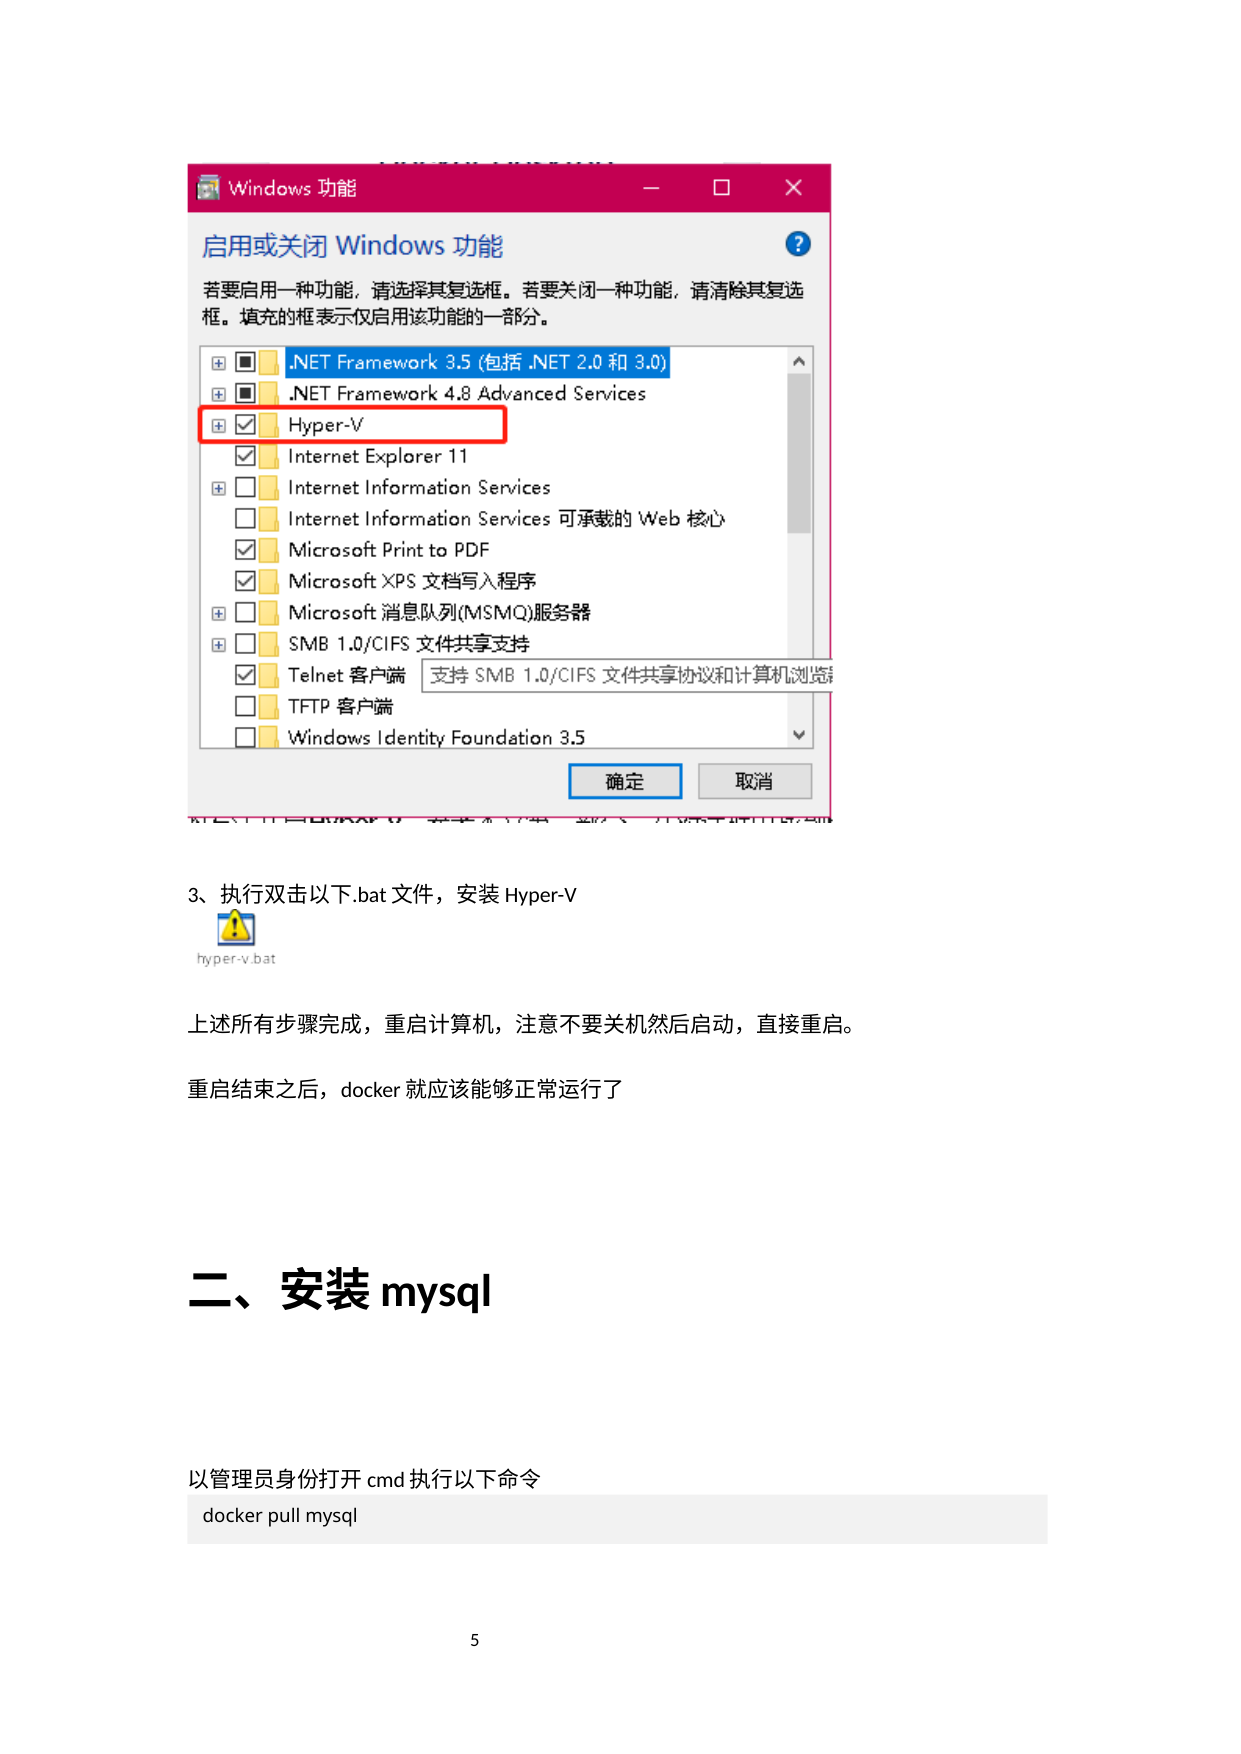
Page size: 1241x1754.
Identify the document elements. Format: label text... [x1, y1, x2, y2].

list 执行双击以下.bat文件，安装Hyper-V [187, 877, 1053, 909]
list 重启结束之后，docker就应该能够正常运行了 [187, 1072, 1053, 1104]
text 以管理员身份打开cmd执行以下命令 [187, 1462, 1053, 1494]
subtitle 二、安装mysql [187, 1237, 1053, 1335]
list 上述所有步骤完成，重启计算机，注意不要关机然后启动，直接重启。 [187, 1007, 1053, 1039]
picture [187, 162, 833, 823]
